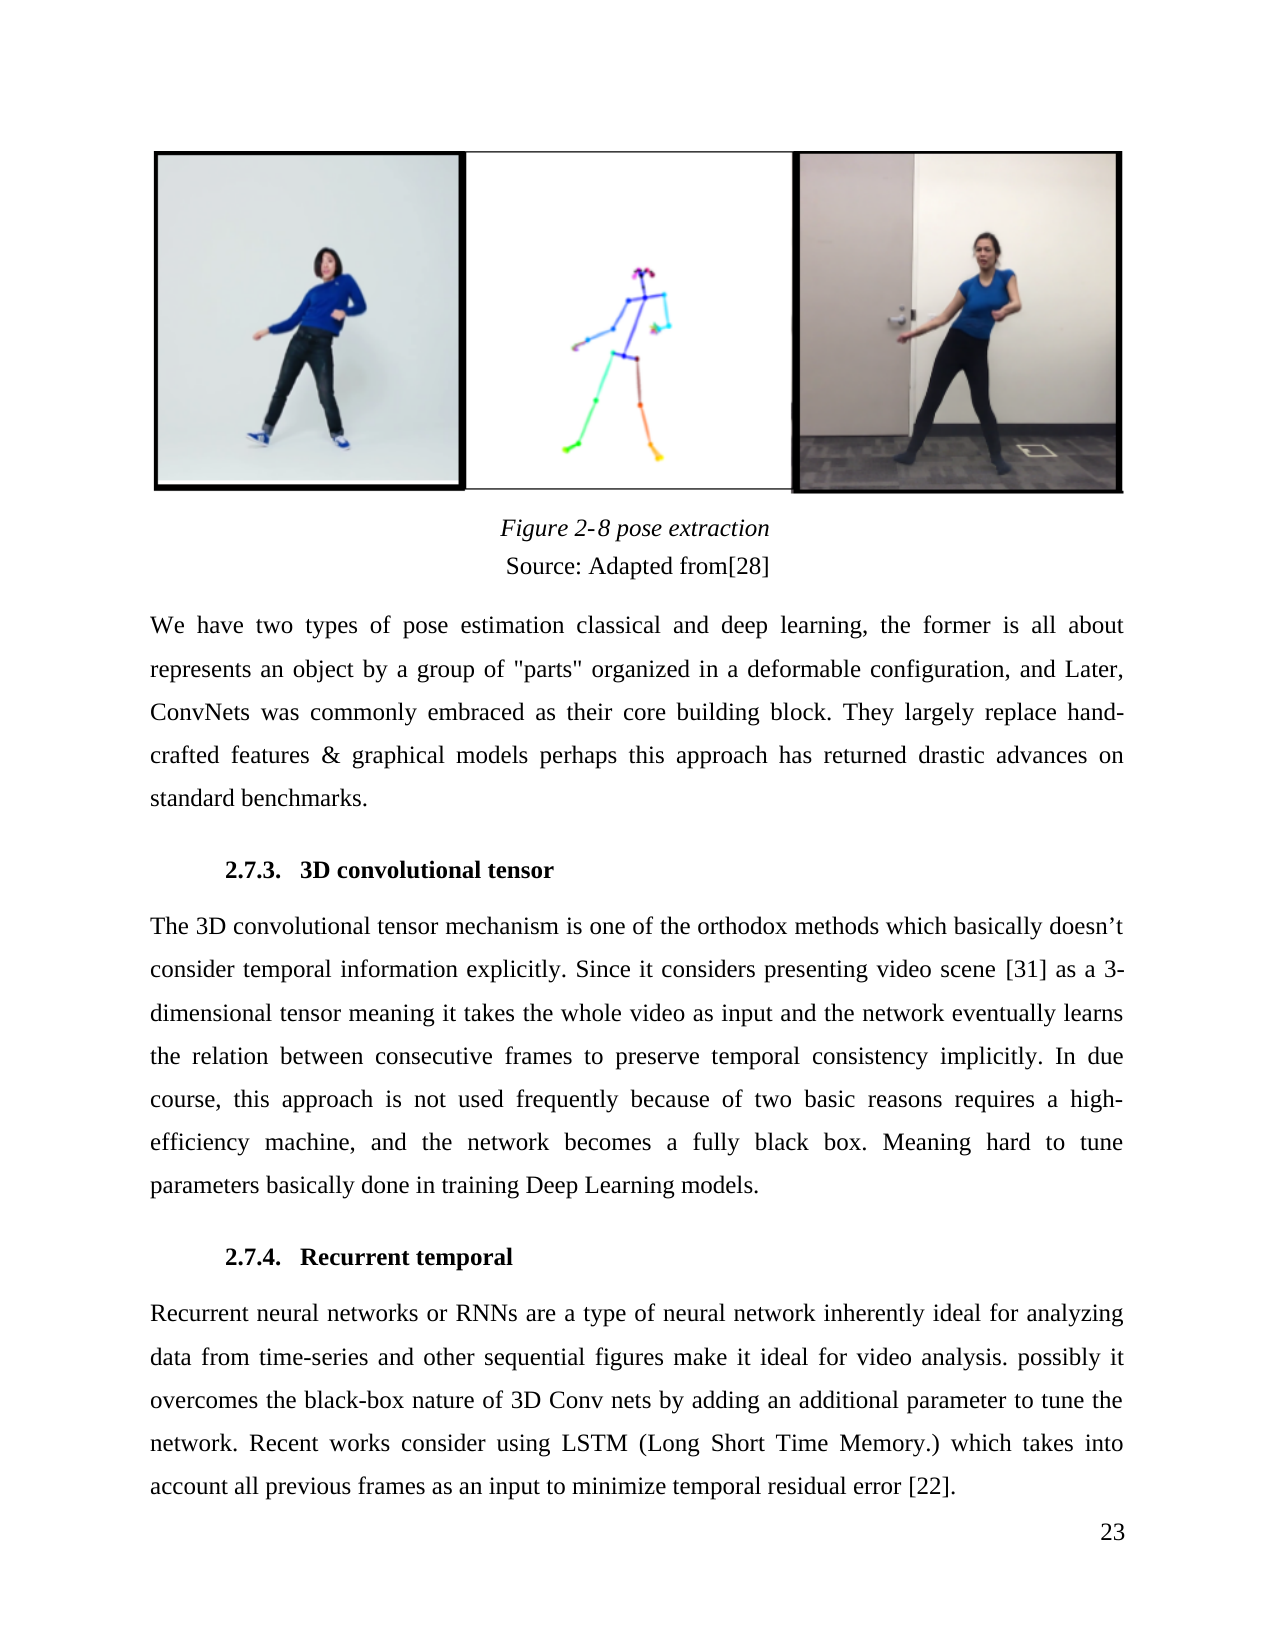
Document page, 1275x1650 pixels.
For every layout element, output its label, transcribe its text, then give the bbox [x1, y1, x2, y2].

subtitle Recurrent temporal [225, 1242, 1125, 1271]
text The 3D convolutional tensor mechanism is one of the orthodox methods which basically doesn’t consider temporal information explicitly. Since it considers presenting video scene [31] as a 3-dimensional tensor meaning it takes the whole video as input and the network eventually learns the relation between consecutive frames to preserve temporal consistency implicitly. In due course, this approach is not used frequently because of two basic reasons requires a high-efficiency machine, and the network becomes a fully black box. Meaning hard to tune parameters basically done in training Deep Learning models. [150, 911, 1125, 1199]
picture [153, 151, 1130, 495]
text We have two types of pose estimation classical and deep learning, the former is all about represents an object by a group of "parts" organized in a deformable configuration, and Later, ConvNets was commonly embraced as their core building block. They largely replace hand-crafted features & graphical models perhaps this approach has returned drastic advances on standard benchmarks. [150, 611, 1125, 812]
subtitle 3D convolutional tensor [225, 855, 1125, 884]
text Recurrent neural networks or RNNs are a type of neural network inherently ideal for analyzing data from time-series and other sequential figures make it ideal for video analysis. possibly it overcomes the black-box nature of 3D Conv nets by adding an additional parameter to tune the network. Recent works consider using LSTM (Long Short Time Memory.) which takes into account all previous frames as an input to minimize temporal residual error [22]. [150, 1298, 1125, 1500]
